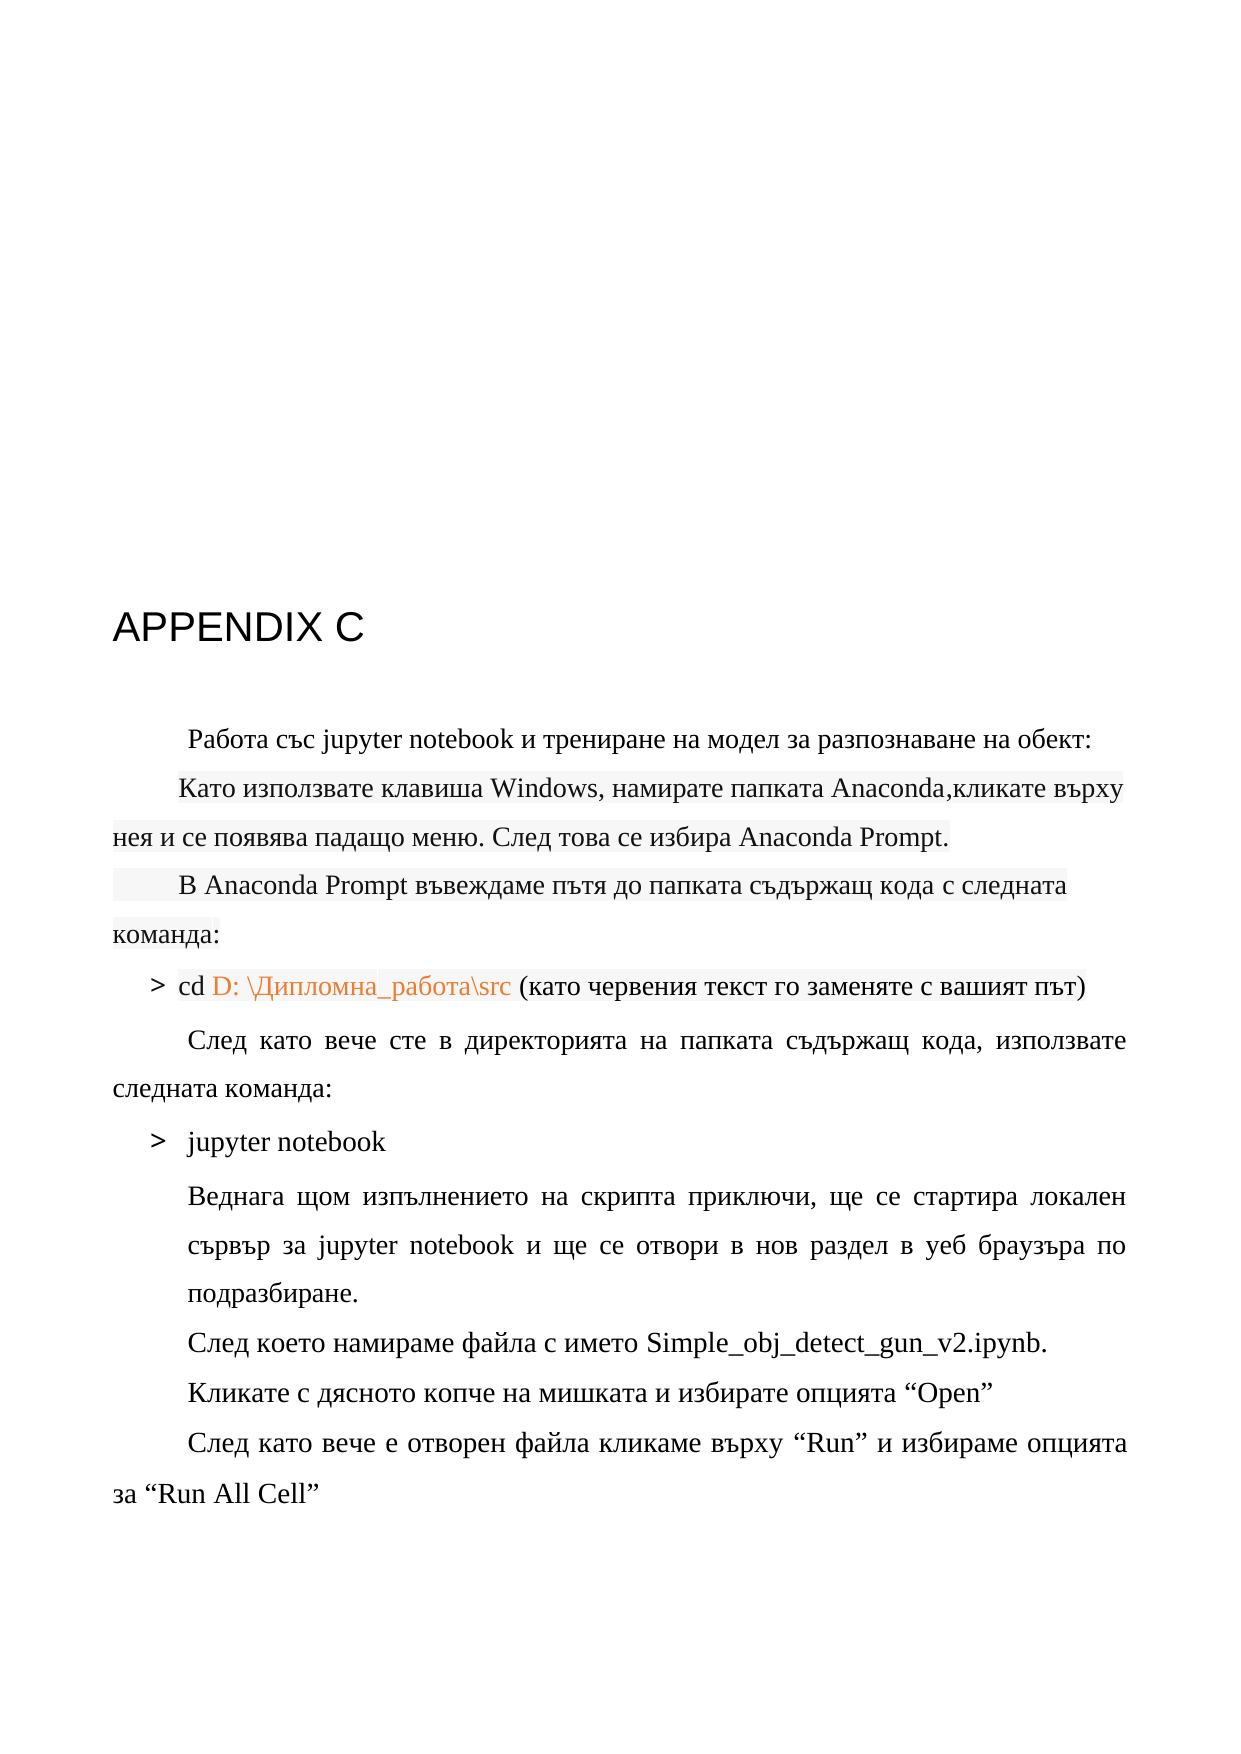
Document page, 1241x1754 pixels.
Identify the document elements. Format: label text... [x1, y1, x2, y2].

text Като използвате клавиша Windows, намирате папката Anaconda,кликате върху нея и се появява падащо меню. След това се избира Anaconda Prompt. [112, 771, 1128, 852]
text Кликате с дясното копче на мишката и избирате опцията “Open” [112, 1375, 1128, 1409]
text След като вече е отворен файла кликаме върху “Run” и избираме опцията за “Run All Cell” [112, 1426, 1128, 1509]
text Веднага щом изпълнението на скрипта приключи, ще се стартира локален сървър за jupyter notebook и ще се отвори в нов раздел в уеб браузъра по подразбиране. [187, 1179, 1128, 1309]
list cd D: \Дипломна_работа\src (като червения текст го заменяте с вашият път) [150, 965, 1128, 1004]
text Работа със jupyter notebook и трениране на модел за разпознаване на обект: [112, 723, 1128, 755]
text APPENDIX C [112, 603, 1128, 651]
text В Anaconda Prompt въвеждаме пътя до папката съдържащ кода с следната команда: [112, 868, 1128, 949]
list jupyter notebook [150, 1120, 1128, 1159]
text След което намираме файла с името Simple_obj_detect_gun_v2.ipynb. [112, 1325, 1128, 1358]
text След като вече сте в директорията на папката съдържащ кода, използвате следната команда: [112, 1023, 1128, 1104]
